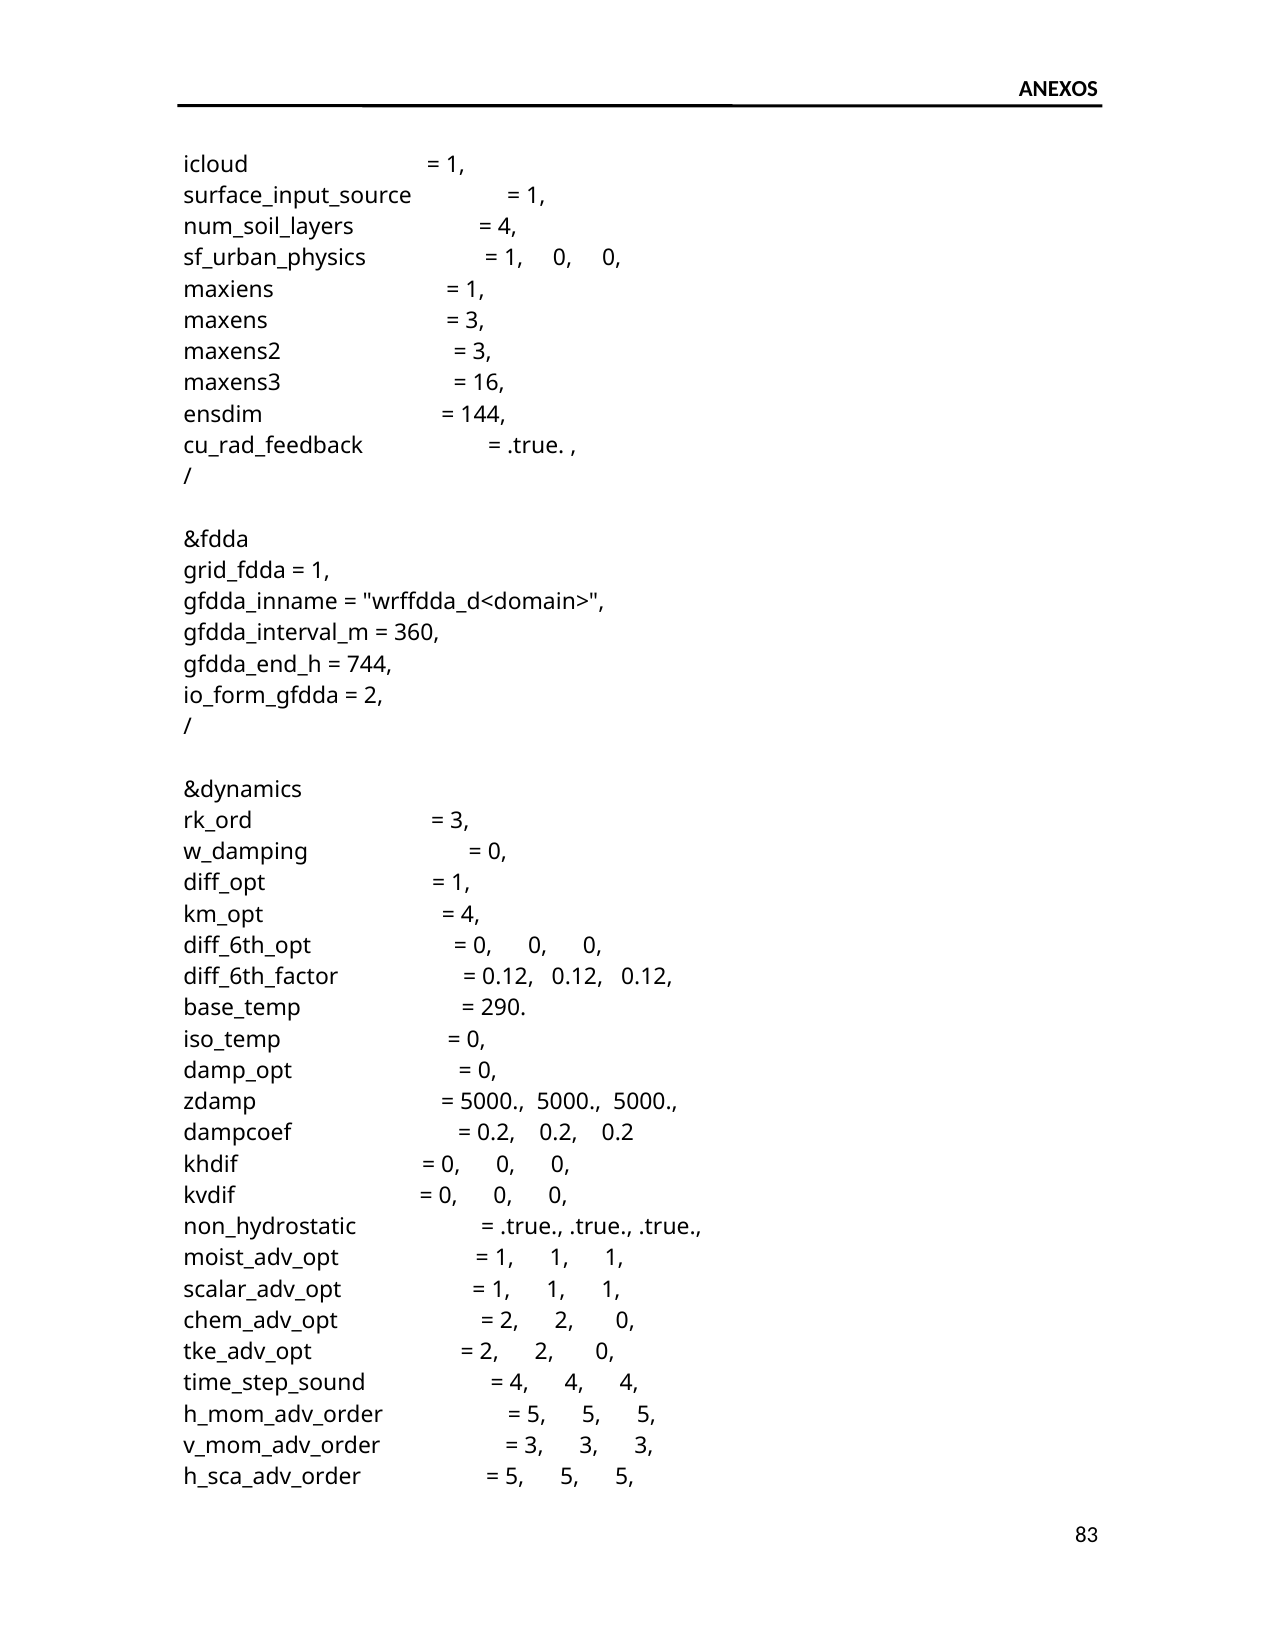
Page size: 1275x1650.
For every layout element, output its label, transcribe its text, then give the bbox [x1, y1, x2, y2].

text km_opt = 4, [177, 898, 1098, 929]
text / [177, 710, 1098, 741]
text surface_input_source = 1, [177, 179, 1098, 210]
text icloud = 1, [177, 148, 1098, 179]
text gfdda_end_h = 744, [177, 648, 1098, 679]
text diff_6th_factor = 0.12, 0.12, 0.12, [177, 960, 1098, 991]
text maxiens = 1, [177, 273, 1098, 304]
text kvdif = 0, 0, 0, [177, 1179, 1098, 1210]
text zdamp = 5000., 5000., 5000., [177, 1085, 1098, 1116]
text chem_adv_opt = 2, 2, 0, [177, 1304, 1098, 1335]
text grid_fdda = 1, [177, 554, 1098, 585]
text gfdda_interval_m = 360, [177, 616, 1098, 648]
text moist_adv_opt = 1, 1, 1, [177, 1241, 1098, 1273]
text damp_opt = 0, [177, 1054, 1098, 1085]
text diff_opt = 1, [177, 866, 1098, 898]
text v_mom_adv_order = 3, 3, 3, [177, 1429, 1098, 1460]
text sf_urban_physics = 1, 0, 0, [177, 241, 1098, 273]
text diff_6th_opt = 0, 0, 0, [177, 929, 1098, 960]
text non_hydrostatic = .true., .true., .true., [177, 1210, 1098, 1241]
text rk_ord = 3, [177, 804, 1098, 835]
text w_damping = 0, [177, 835, 1098, 866]
text h_sca_adv_order = 5, 5, 5, [177, 1460, 1098, 1491]
text ensdim = 144, [177, 398, 1098, 429]
text maxens3 = 16, [177, 366, 1098, 398]
text time_step_sound = 4, 4, 4, [177, 1366, 1098, 1398]
text / [177, 460, 1098, 491]
text base_temp = 290. [177, 991, 1098, 1023]
text khdif = 0, 0, 0, [177, 1148, 1098, 1179]
text cu_rad_feedback = .true. , [177, 429, 1098, 460]
text &fdda [177, 523, 1098, 554]
text maxens2 = 3, [177, 335, 1098, 366]
text &dynamics [177, 773, 1098, 804]
text iso_temp = 0, [177, 1023, 1098, 1054]
text tke_adv_opt = 2, 2, 0, [177, 1335, 1098, 1366]
text num_soil_layers = 4, [177, 210, 1098, 241]
text dampcoef = 0.2, 0.2, 0.2 [177, 1116, 1098, 1148]
text io_form_gfdda = 2, [177, 679, 1098, 710]
text maxens = 3, [177, 304, 1098, 335]
text scalar_adv_opt = 1, 1, 1, [177, 1273, 1098, 1304]
text h_mom_adv_order = 5, 5, 5, [177, 1398, 1098, 1429]
text gfdda_inname = "wrffdda_d<domain>", [177, 585, 1098, 616]
